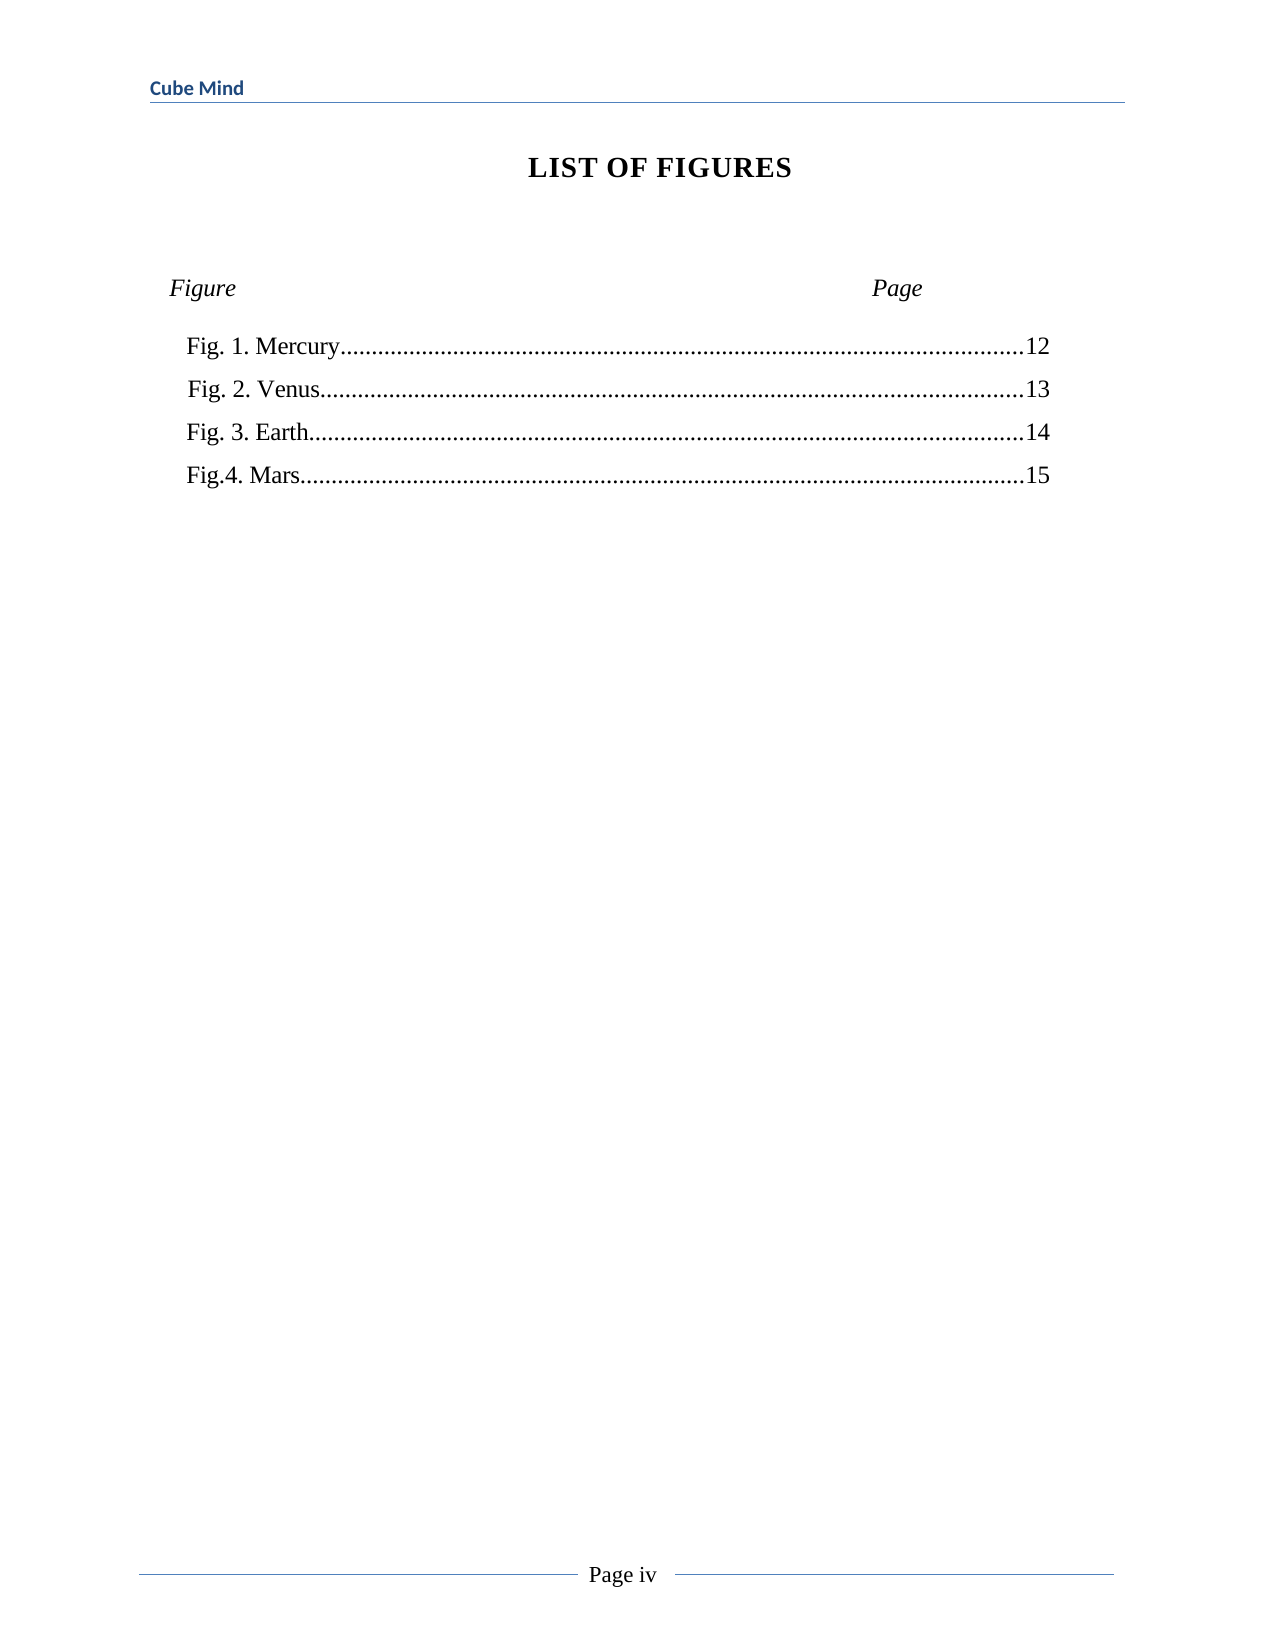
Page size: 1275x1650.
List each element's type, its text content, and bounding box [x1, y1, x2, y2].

text Figure Page [150, 273, 1125, 302]
text Fig. 1. Mercury 12 [186, 331, 1125, 359]
text Fig.4. Mars 15 [186, 460, 1125, 489]
text Fig. 3. Earth 14 [186, 417, 1125, 446]
text LIST OF FIGURES [195, 150, 1125, 183]
text Fig. 2. Venus 13 [187, 374, 1125, 403]
